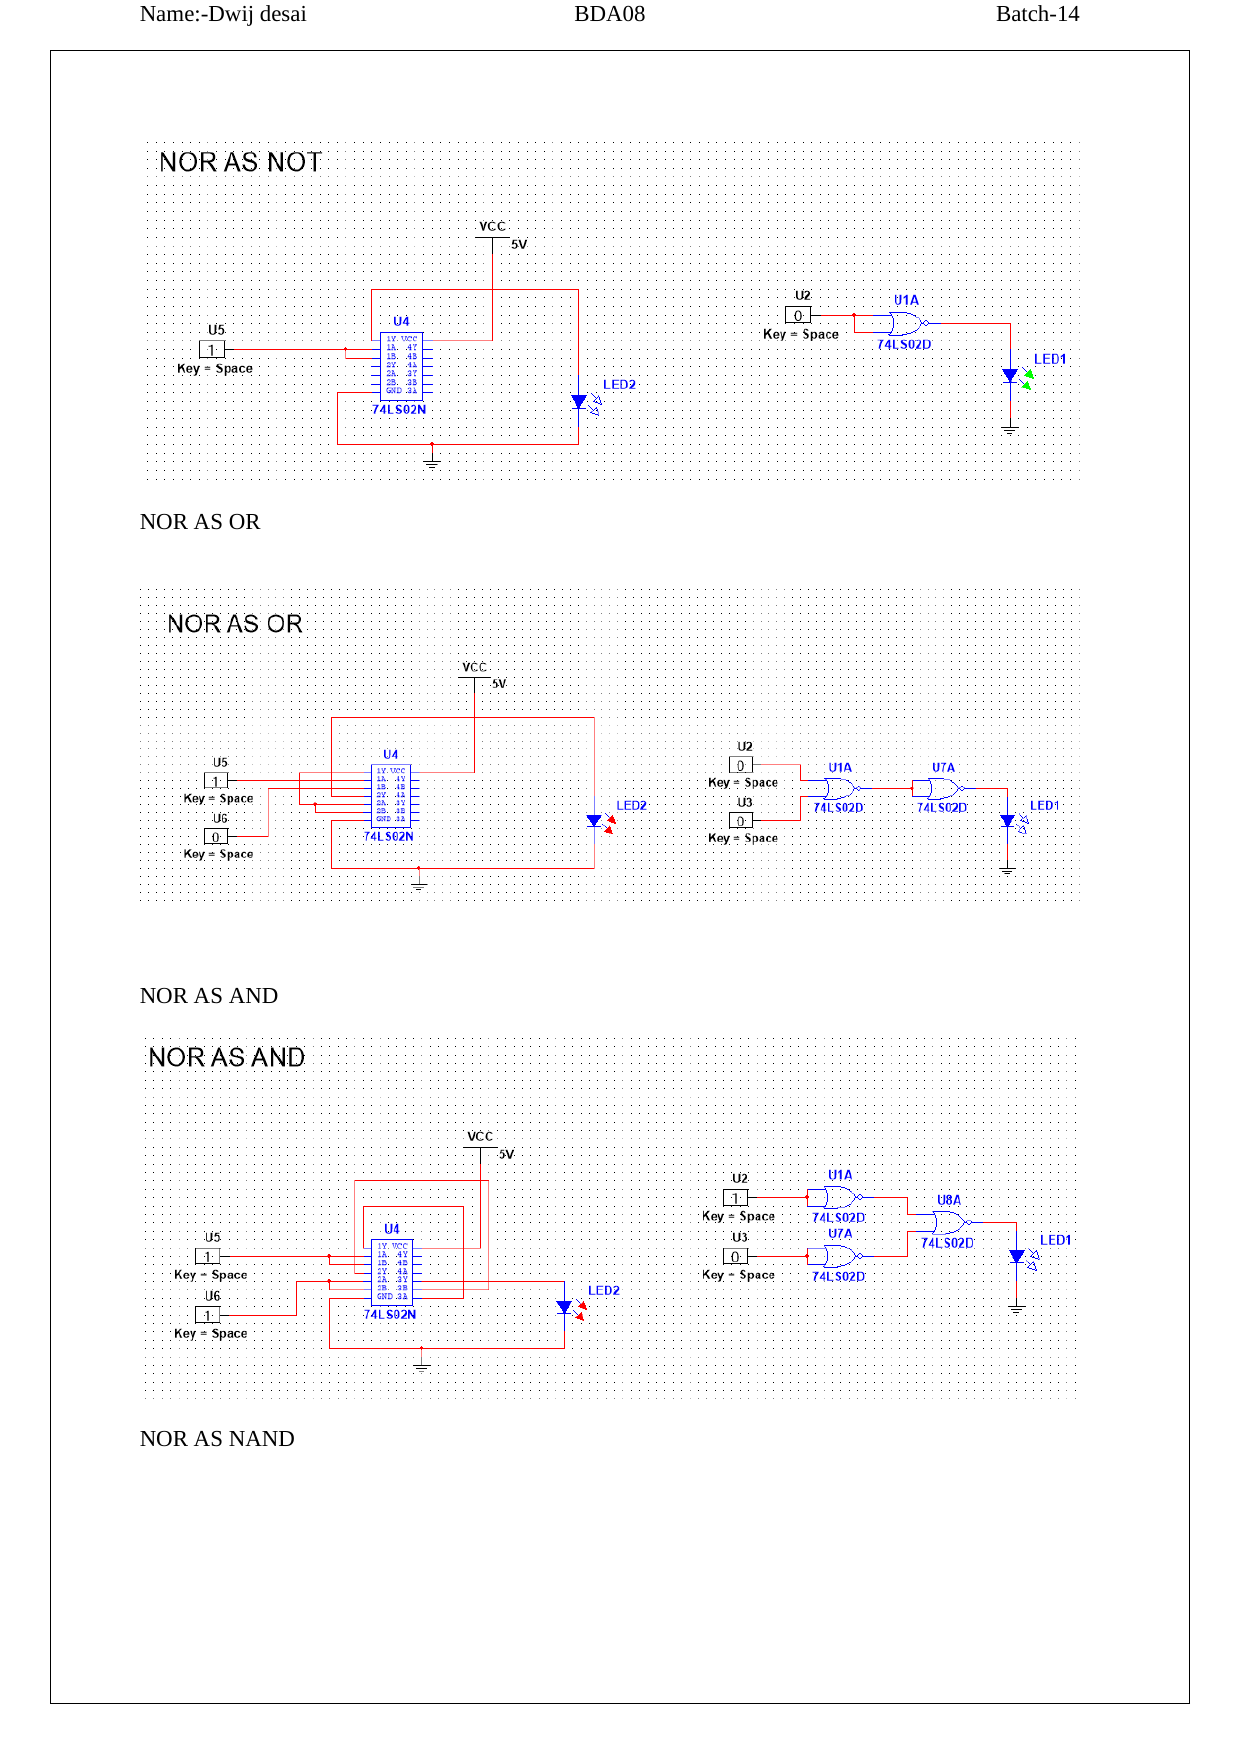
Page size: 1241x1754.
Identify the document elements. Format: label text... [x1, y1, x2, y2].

text NOR AS AND [139, 982, 1103, 1008]
picture [139, 587, 1080, 903]
text NOR AS OR [139, 508, 1103, 535]
picture [139, 141, 1080, 482]
text NOR AS NAND [139, 1425, 1103, 1452]
picture [139, 1034, 1080, 1399]
